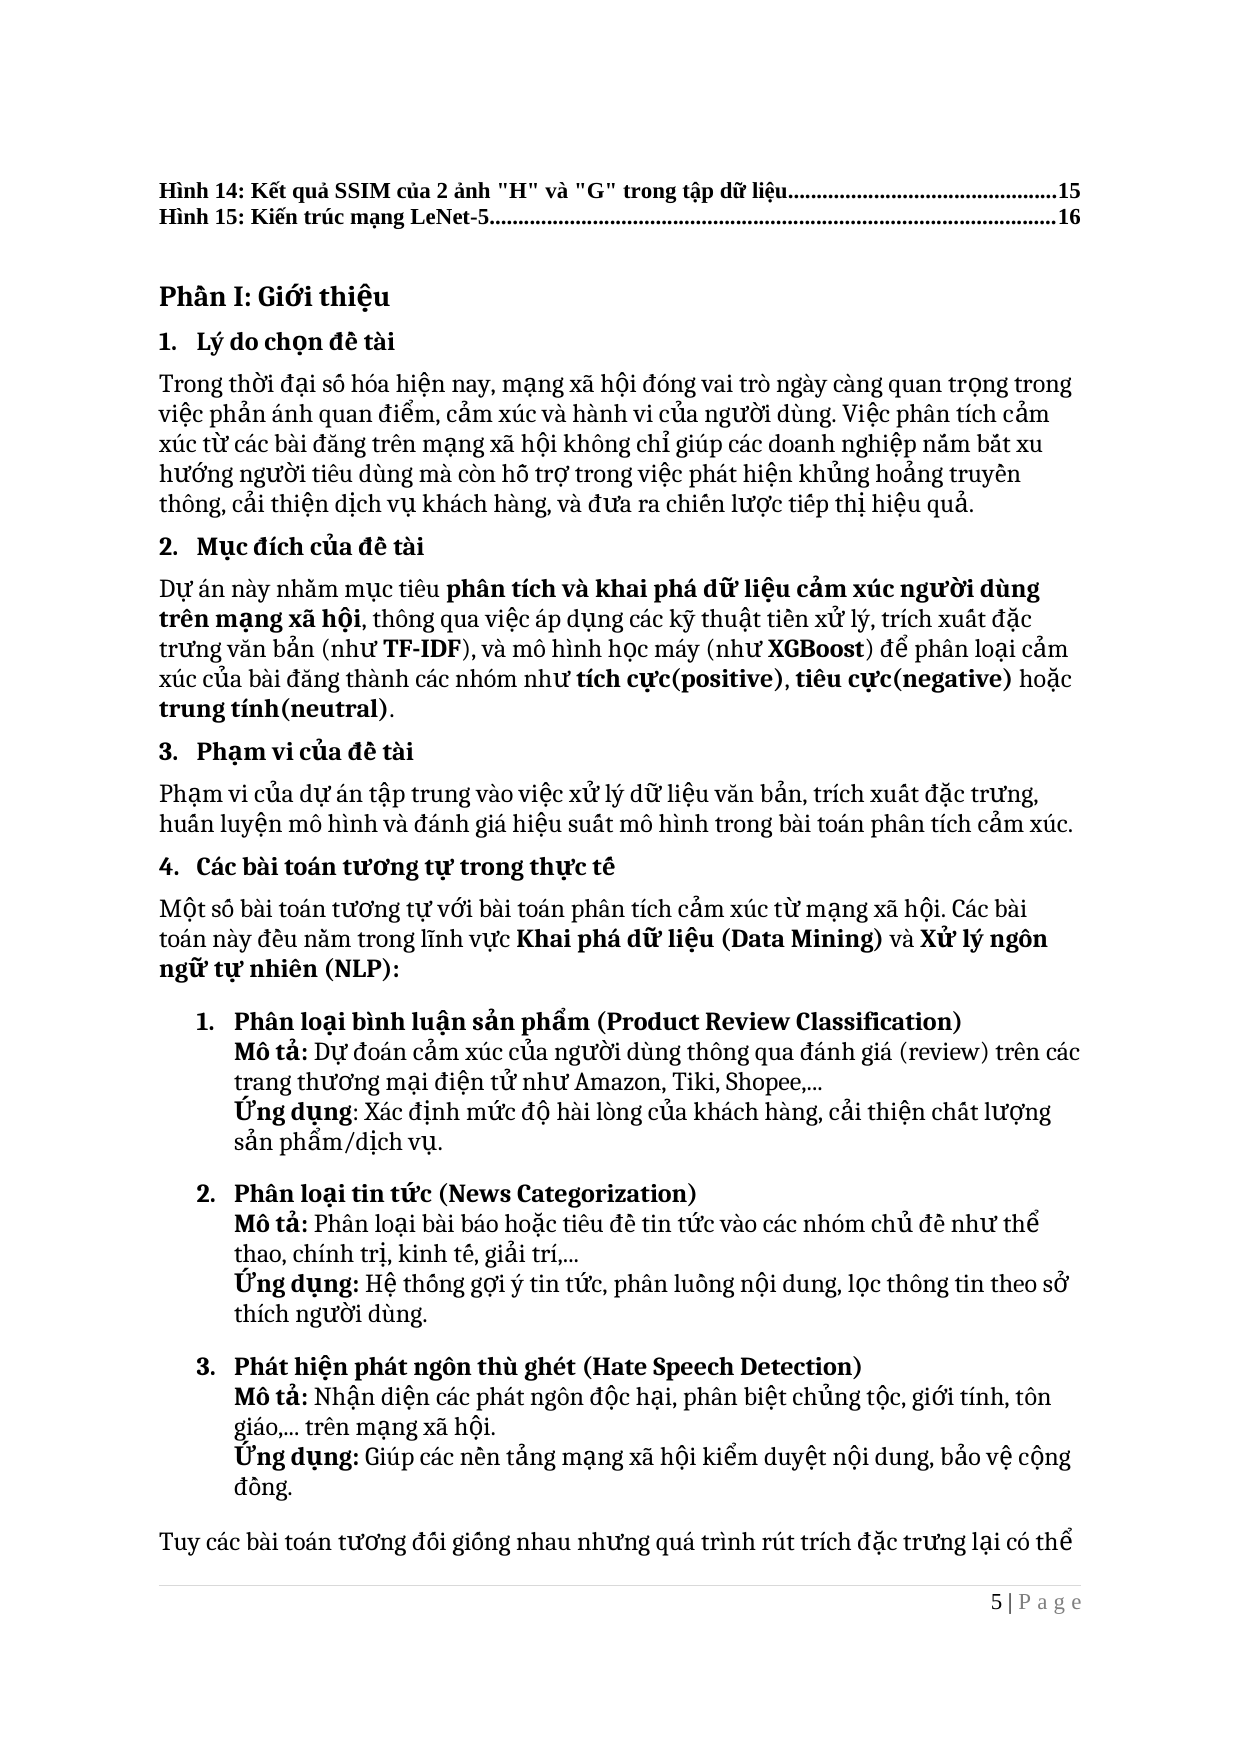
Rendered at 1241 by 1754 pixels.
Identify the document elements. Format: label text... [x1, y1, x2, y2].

text Mô tả: Dự đoán cảm xúc của người dùng thông qua đánh giá (review) trên các trang thương mại điện tử như Amazon, Tiki, Shopee,... [234, 1037, 1081, 1097]
subtitle Mục đích của đề tài [159, 532, 1081, 562]
text Hình 15: Kiến trúc mạng LeNet-5. 16 [159, 203, 1081, 230]
text Phạm vi của dự án tập trung vào việc xử lý dữ liệu văn bản, trích xuất đặc trưng, huấn luyện mô hình và đánh giá hiệu suất mô hình trong bài toán phân tích cảm xúc. [159, 779, 1081, 839]
text Ứng dụng: Xác định mức độ hài lòng của khách hàng, cải thiện chất lượng sản phẩm/dịch vụ. [234, 1097, 1081, 1157]
subtitle Phạm vi của đề tài [159, 737, 1081, 767]
subtitle Các bài toán tương tự trong thực tế [159, 852, 1081, 882]
subtitle Lý do chọn đề tài [159, 327, 1081, 357]
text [159, 1527, 1081, 1557]
text Ứng dụng: Hệ thống gợi ý tin tức, phân luồng nội dung, lọc thông tin theo sở thích người dùng. [234, 1269, 1081, 1329]
text Mô tả: Nhận diện các phát ngôn độc hại, phân biệt chủng tộc, giới tính, tôn giáo,... trên mạng xã hội. [234, 1382, 1081, 1442]
text Trong thời đại số hóa hiện nay, mạng xã hội đóng vai trò ngày càng quan trọng trong việc phản ánh quan điểm, cảm xúc và hành vi của người dùng. Việc phân tích cảm xúc từ các bài đăng trên mạng xã hội không chỉ giúp các doanh nghiệp nắm bắt xu hướng người tiêu dùng mà còn hỗ trợ trong việc phát hiện khủng hoảng truyền thông, cải thiện dịch vụ khách hàng, và đưa ra chiến lược tiếp thị hiệu quả. [159, 369, 1081, 519]
list Phát hiện phát ngôn thù ghét (Hate Speech Detection) [196, 1352, 1081, 1382]
list Phân loại bình luận sản phẩm (Product Review Classification) [196, 1007, 1081, 1037]
text Mô tả: Phân loại bài báo hoặc tiêu đề tin tức vào các nhóm chủ đề như thể thao, chính trị, kinh tế, giải trí,... [234, 1209, 1081, 1269]
text Ứng dụng: Giúp các nền tảng mạng xã hội kiểm duyệt nội dung, bảo vệ cộng đồng. [234, 1442, 1081, 1502]
text Một số bài toán tương tự với bài toán phân tích cảm xúc từ mạng xã hội. Các bài toán này đều nằm trong lĩnh vực Khai phá dữ liệu (Data Mining) và Xử lý ngôn ngữ tự nhiên (NLP): [159, 894, 1081, 984]
subtitle Phần I: Giới thiệu [159, 281, 1081, 314]
list Phân loại tin tức (News Categorization) [196, 1179, 1081, 1209]
text Dự án này nhằm mục tiêu phân tích và khai phá dữ liệu cảm xúc người dùng trên mạng xã hội, thông qua việc áp dụng các kỹ thuật tiền xử lý, trích xuất đặc trưng văn bản (như TF-IDF), và mô hình học máy (như XGBoost) để phân loại cảm xúc của bài đăng thành các nhóm như tích cực(positive), tiêu cực(negative) hoặc trung tính(neutral). [159, 574, 1081, 724]
text Hình 14: Kết quả SSIM của 2 ảnh "H" và "G" trong tập dữ liệu 15 [159, 177, 1081, 203]
